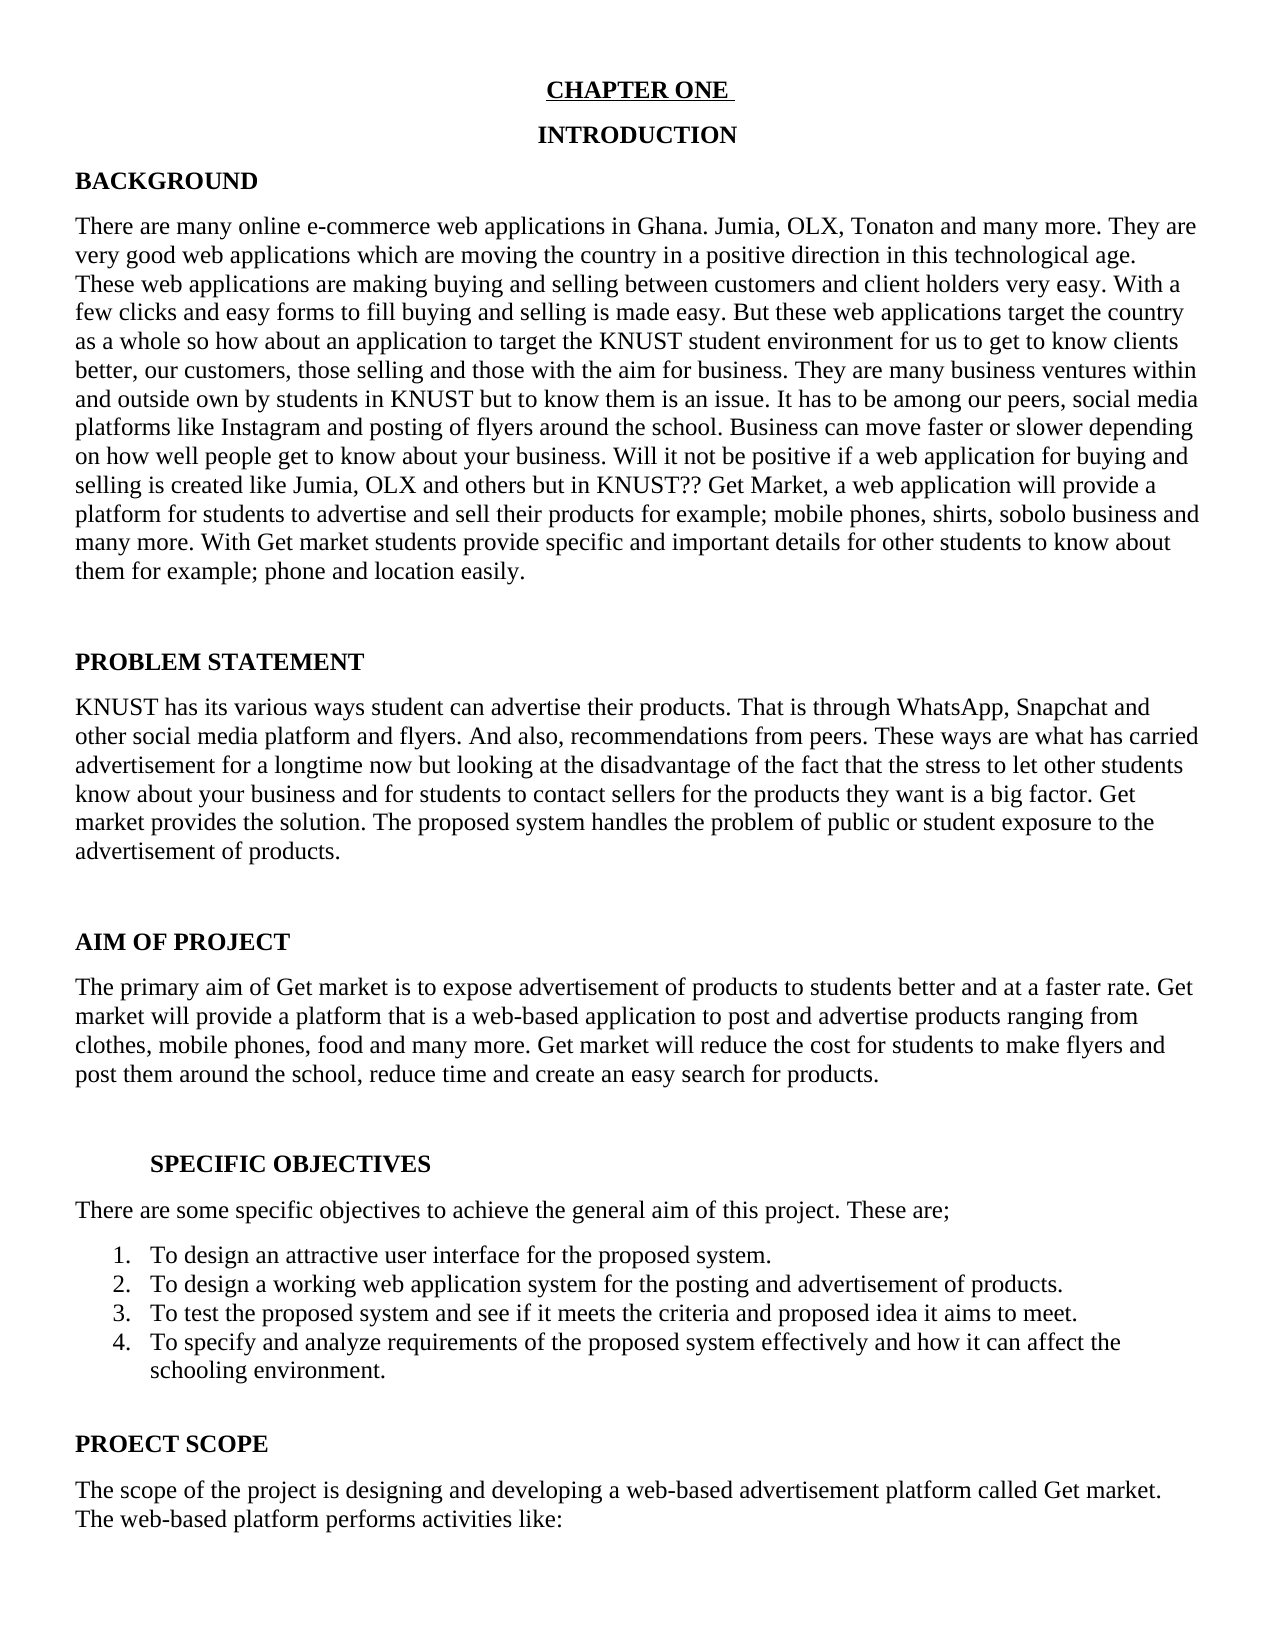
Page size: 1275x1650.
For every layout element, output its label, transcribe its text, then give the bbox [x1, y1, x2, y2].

text The scope of the project is designing and developing a web-based advertisement platform called Get market. The web-based platform performs activities like: [75, 1475, 1200, 1532]
text BACKGROUND [75, 166, 1200, 194]
list To design an attractive user interface for the proposed system. [112, 1240, 1200, 1269]
text AIM OF PROJECT [75, 927, 1200, 956]
text INTRODUCTION [75, 120, 1200, 149]
text CHAPTER ONE [75, 75, 1200, 104]
text The primary aim of Get market is to expose advertisement of products to students better and at a faster rate. Get market will provide a platform that is a web-based application to post and advertise products ranging from clothes, mobile phones, food and many more. Get market will reduce the cost for students to make flyers and post them around the school, reduce time and create an easy search for products. [75, 972, 1200, 1087]
text KNUST has its various ways student can advertise their products. That is through WhatsApp, Snapchat and other social media platform and flyers. And also, recommendations from peers. These ways are what has carried advertisement for a longtime now but looking at the disadvantage of the fact that the stress to let other students know about your business and for students to contact sellers for the products they want is a big factor. Get market provides the solution. The proposed system handles the problem of public or student exposure to the advertisement of products. [75, 692, 1200, 865]
text PROBLEM STATEMENT [75, 647, 1200, 676]
text There are some specific objectives to achieve the general aim of this project. These are; [75, 1195, 1200, 1224]
text SPECIFIC OBJECTIVES [75, 1149, 1200, 1178]
list To design a working web application system for the posting and advertisement of products. [112, 1269, 1200, 1298]
list To specify and analyze requirements of the proposed system effectively and how it can affect the schooling environment. [112, 1327, 1200, 1384]
text PROECT SCOPE [75, 1429, 1200, 1458]
text There are many online e-commerce web applications in Ghana. Jumia, OLX, Tonaton and many more. They are very good web applications which are moving the country in a positive direction in this technological age. These web applications are making buying and selling between customers and client holders very easy. With a few clicks and easy forms to fill buying and selling is made easy. But these web applications target the country as a whole so how about an application to target the KNUST student environment for us to get to know clients better, our customers, those selling and those with the aim for business. They are many business ventures within and outside own by students in KNUST but to know them is an issue. It has to be among our peers, social media platforms like Instagram and posting of flyers around the school. Business can move faster or slower depending on how well people get to know about your business. Will it not be positive if a web application for buying and selling is created like Jumia, OLX and others but in KNUST?? Get Market, a web application will provide a platform for students to advertise and sell their products for example; mobile phones, shirts, sobolo business and many more. With Get market students provide specific and important details for other students to know about them for example; phone and location easily. [75, 211, 1200, 585]
list To test the proposed system and see if it meets the criteria and proposed idea it aims to meet. [112, 1298, 1200, 1327]
